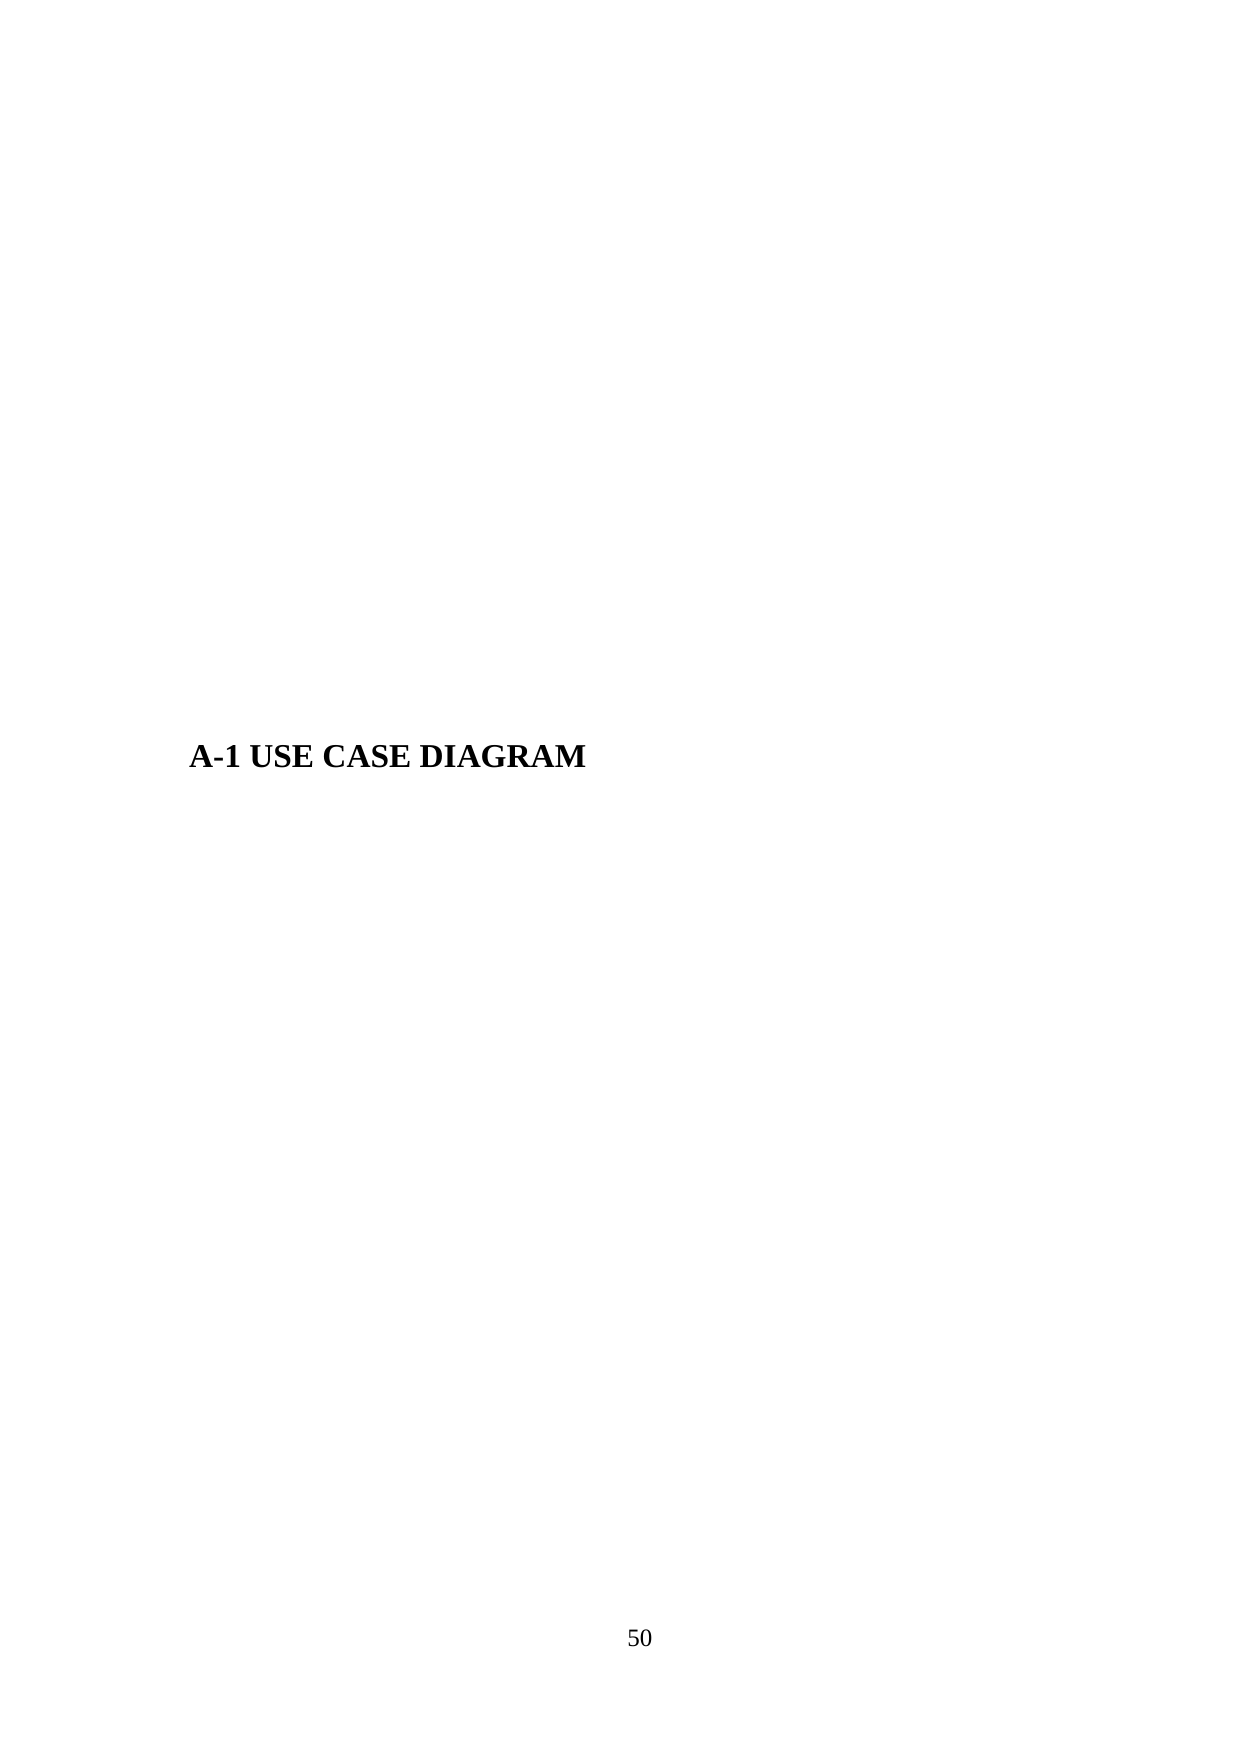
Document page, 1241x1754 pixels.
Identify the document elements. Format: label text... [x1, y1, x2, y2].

text A-1 USE CASE DIAGRAM [189, 736, 1090, 774]
